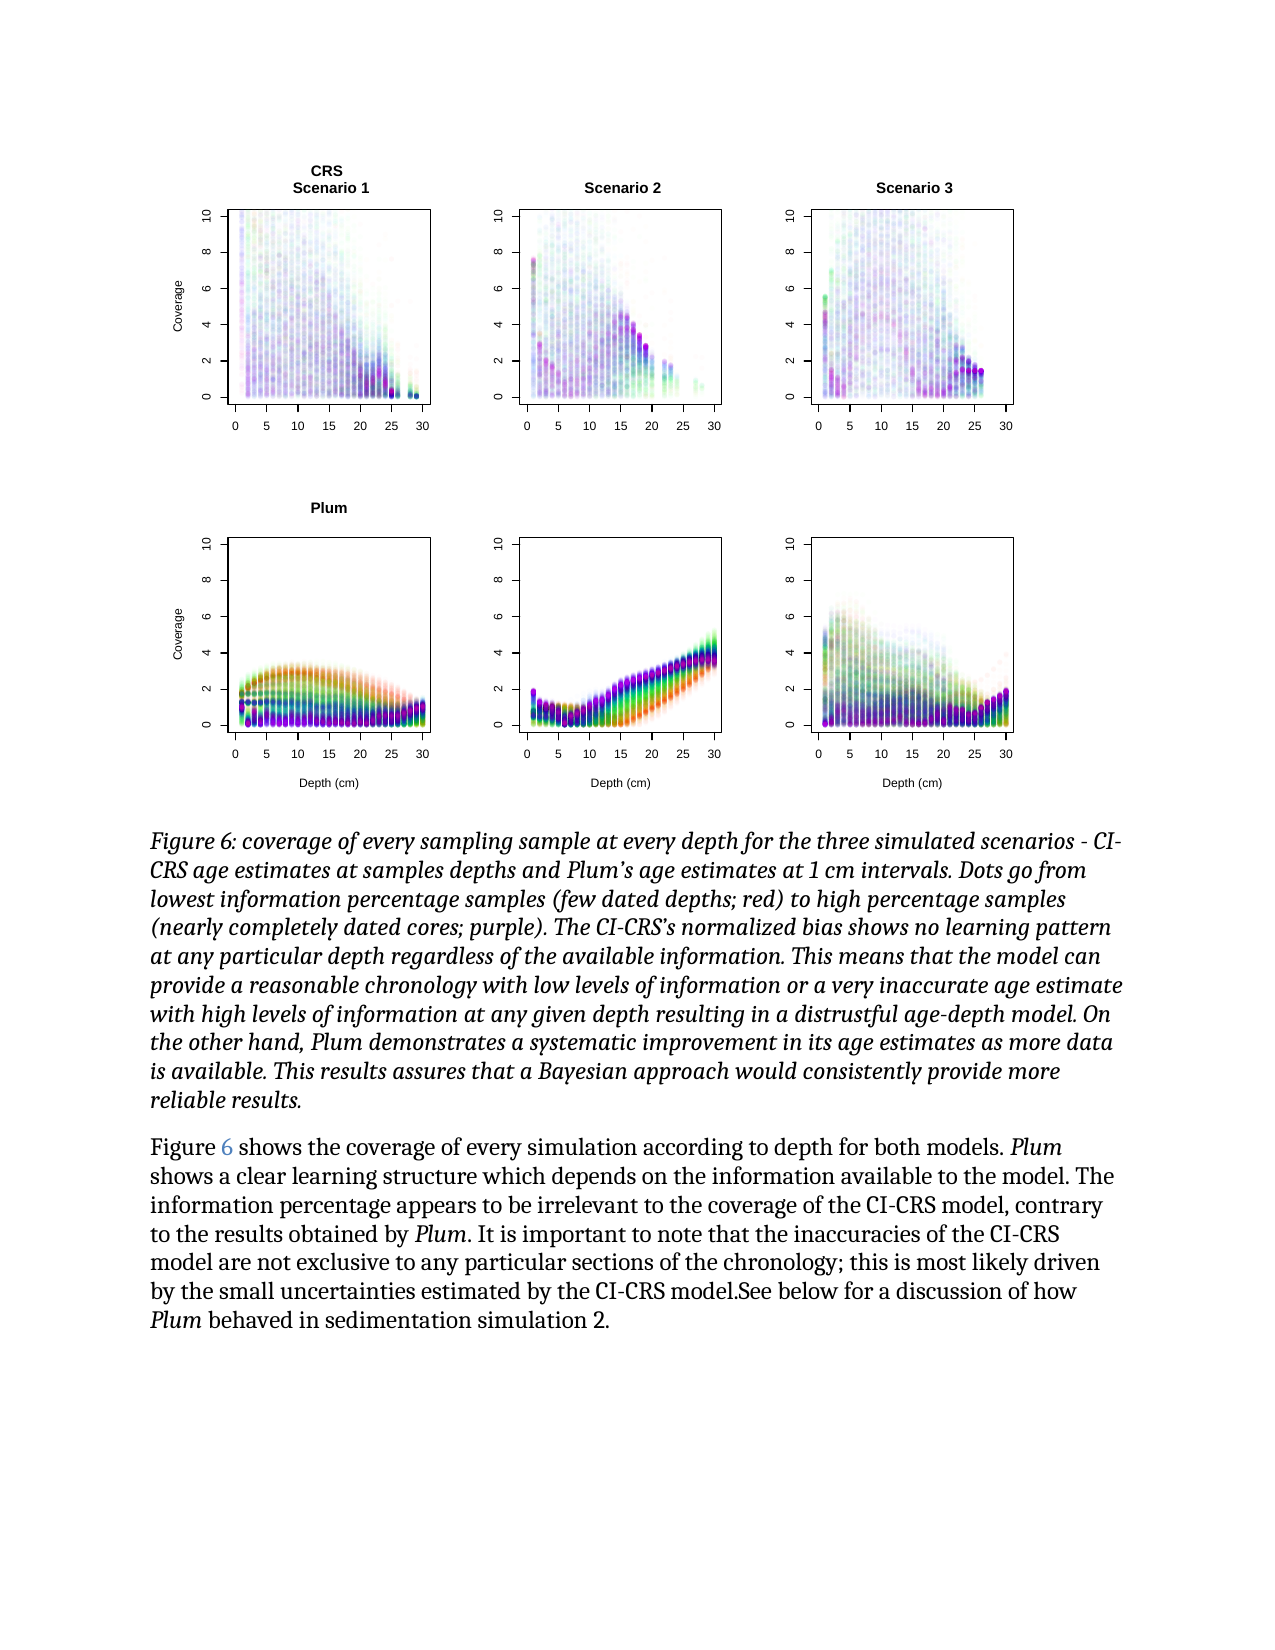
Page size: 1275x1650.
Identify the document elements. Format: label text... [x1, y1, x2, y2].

text Figure 6 shows the coverage of every simulation according to depth for both models. Plum shows a clear learning structure which depends on the information available to the model. The information percentage appears to be irrelevant to the coverage of the CI-CRS model, contrary to the results obtained by Plum. It is important to note that the inaccuracies of the CI-CRS model are not exclusive to any particular sections of the chronology; this is most likely driven by the small uncertainties estimated by the CI-CRS model.See below for a discussion of how Plum behaved in sedimentation simulation 2. [150, 1133, 1125, 1334]
text Figure 6: coverage of every sampling sample at every depth for the three simulated scenarios - CI-CRS age estimates at samples depths and Plum’s age estimates at 1 cm intervals. Dots go from lowest information percentage samples (few dated depths; red) to high percentage samples (nearly completely dated cores; purple). The CI-CRS’s normalized bias shows no learning pattern at any particular depth regardless of the available information. This means that the model can provide a reasonable chronology with low levels of information or a very inaccurate age estimate with high levels of information at any given depth resulting in a distrustful age-depth model. On the other hand, Plum demonstrates a systematic improvement in its age estimates as more data is available. This results assures that a Bayesian approach would consistently provide more reliable results. [150, 827, 1125, 1114]
